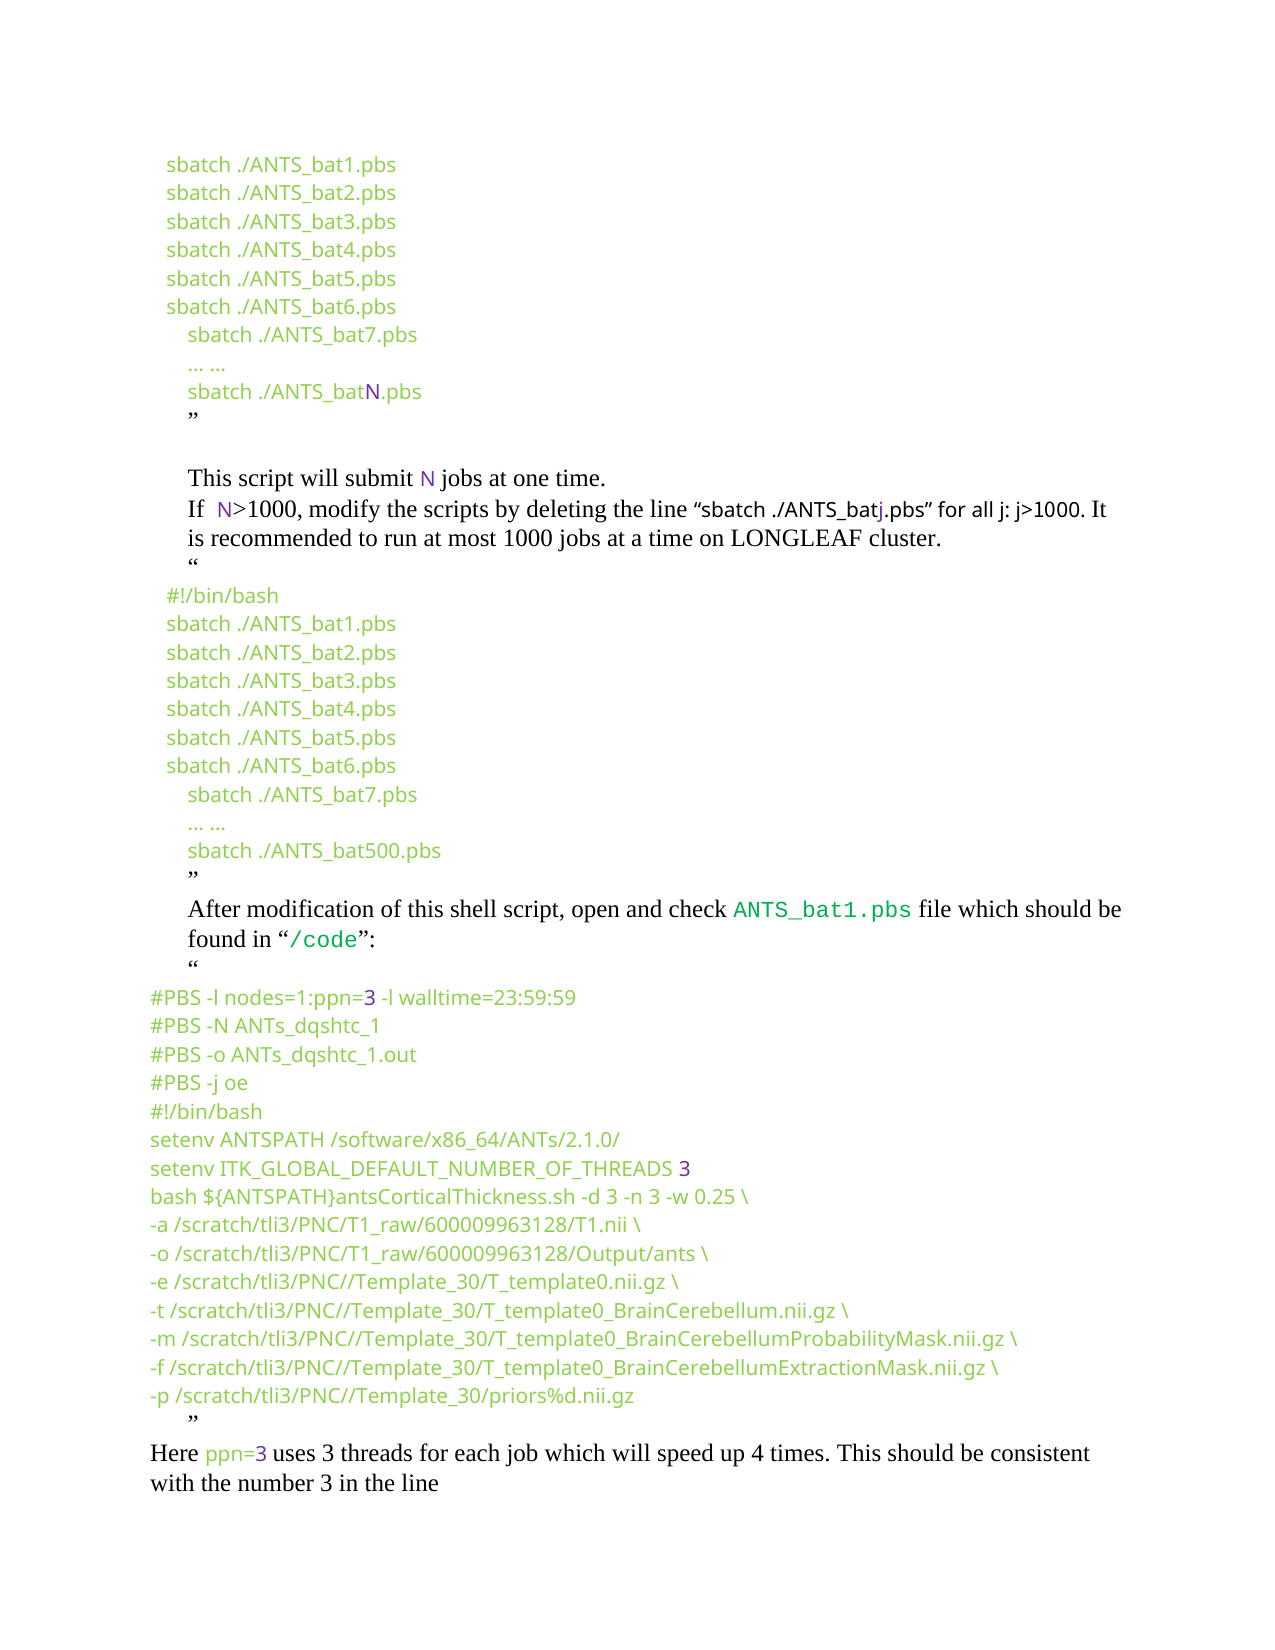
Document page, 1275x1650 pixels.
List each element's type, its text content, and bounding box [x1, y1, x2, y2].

text sbatch ./ANTS_bat4.pbs [150, 694, 1125, 723]
text sbatch ./ANTS_bat6.pbs [150, 292, 1125, 321]
text -o /scratch/tli3/PNC/T1_raw/600009963128/Output/ants \ [150, 1239, 1125, 1267]
list … … [187, 808, 1125, 837]
text sbatch ./ANTS_bat1.pbs [150, 150, 1125, 178]
text #PBS -j oe [150, 1068, 1125, 1097]
list sbatch ./ANTS_bat7.pbs [187, 780, 1125, 808]
list sbatch ./ANTS_bat500.pbs [187, 837, 1125, 865]
text -t /scratch/tli3/PNC//Template_30/T_template0_BrainCerebellum.nii.gz \ [150, 1296, 1125, 1324]
text #PBS -o ANTs_dqshtc_1.out [150, 1040, 1125, 1068]
list After modification of this shell script, open and check ANTS_bat1.pbs file which should be found in “/code”: [187, 894, 1125, 954]
text #!/bin/bash [150, 1097, 1125, 1125]
text sbatch ./ANTS_bat6.pbs [150, 751, 1125, 780]
list ” [187, 865, 1125, 894]
list If N>1000, modify the scripts by deleting the line “sbatch ./ANTS_batj.pbs” for all j: j>1000. It is recommended to run at most 1000 jobs at a time on LONGLEAF cluster. [187, 493, 1125, 552]
list … … [187, 349, 1125, 377]
text sbatch ./ANTS_bat5.pbs [150, 723, 1125, 751]
text -a /scratch/tli3/PNC/T1_raw/600009963128/T1.nii \ [150, 1211, 1125, 1239]
text sbatch ./ANTS_bat2.pbs [150, 178, 1125, 207]
text sbatch ./ANTS_bat2.pbs [150, 638, 1125, 666]
text sbatch ./ANTS_bat5.pbs [150, 264, 1125, 292]
text sbatch ./ANTS_bat4.pbs [150, 235, 1125, 264]
text setenv ANTSPATH /software/x86_64/ANTs/2.1.0/ [150, 1125, 1125, 1154]
list sbatch ./ANTS_bat7.pbs [187, 321, 1125, 349]
text setenv ITK_GLOBAL_DEFAULT_NUMBER_OF_THREADS 3 [150, 1154, 1125, 1182]
list ” [187, 406, 1125, 435]
text -e /scratch/tli3/PNC//Template_30/T_template0.nii.gz \ [150, 1267, 1125, 1296]
text -m /scratch/tli3/PNC//Template_30/T_template0_BrainCerebellumProbabilityMask.nii.gz \ [150, 1324, 1125, 1353]
text sbatch ./ANTS_bat3.pbs [150, 666, 1125, 694]
list This script will submit N jobs at one time. [187, 463, 1125, 493]
list ” [187, 1409, 1125, 1438]
text sbatch ./ANTS_bat1.pbs [150, 609, 1125, 638]
text -f /scratch/tli3/PNC//Template_30/T_template0_BrainCerebellumExtractionMask.nii.gz \ [150, 1353, 1125, 1381]
list “ [187, 552, 1125, 581]
text #PBS -N ANTs_dqshtc_1 [150, 1011, 1125, 1040]
text #PBS -l nodes=1:ppn=3 -l walltime=23:59:59 [150, 983, 1125, 1011]
text #!/bin/bash [150, 581, 1125, 609]
list “ [187, 954, 1125, 983]
text -p /scratch/tli3/PNC//Template_30/priors%d.nii.gz [150, 1381, 1125, 1409]
text sbatch ./ANTS_bat3.pbs [150, 207, 1125, 235]
list sbatch ./ANTS_batN.pbs [187, 377, 1125, 406]
text Here ppn=3 uses 3 threads for each job which will speed up 4 times. This should be consistent with the number 3 in the line [150, 1438, 1125, 1497]
text bash ${ANTSPATH}antsCorticalThickness.sh -d 3 -n 3 -w 0.25 \ [150, 1182, 1125, 1211]
